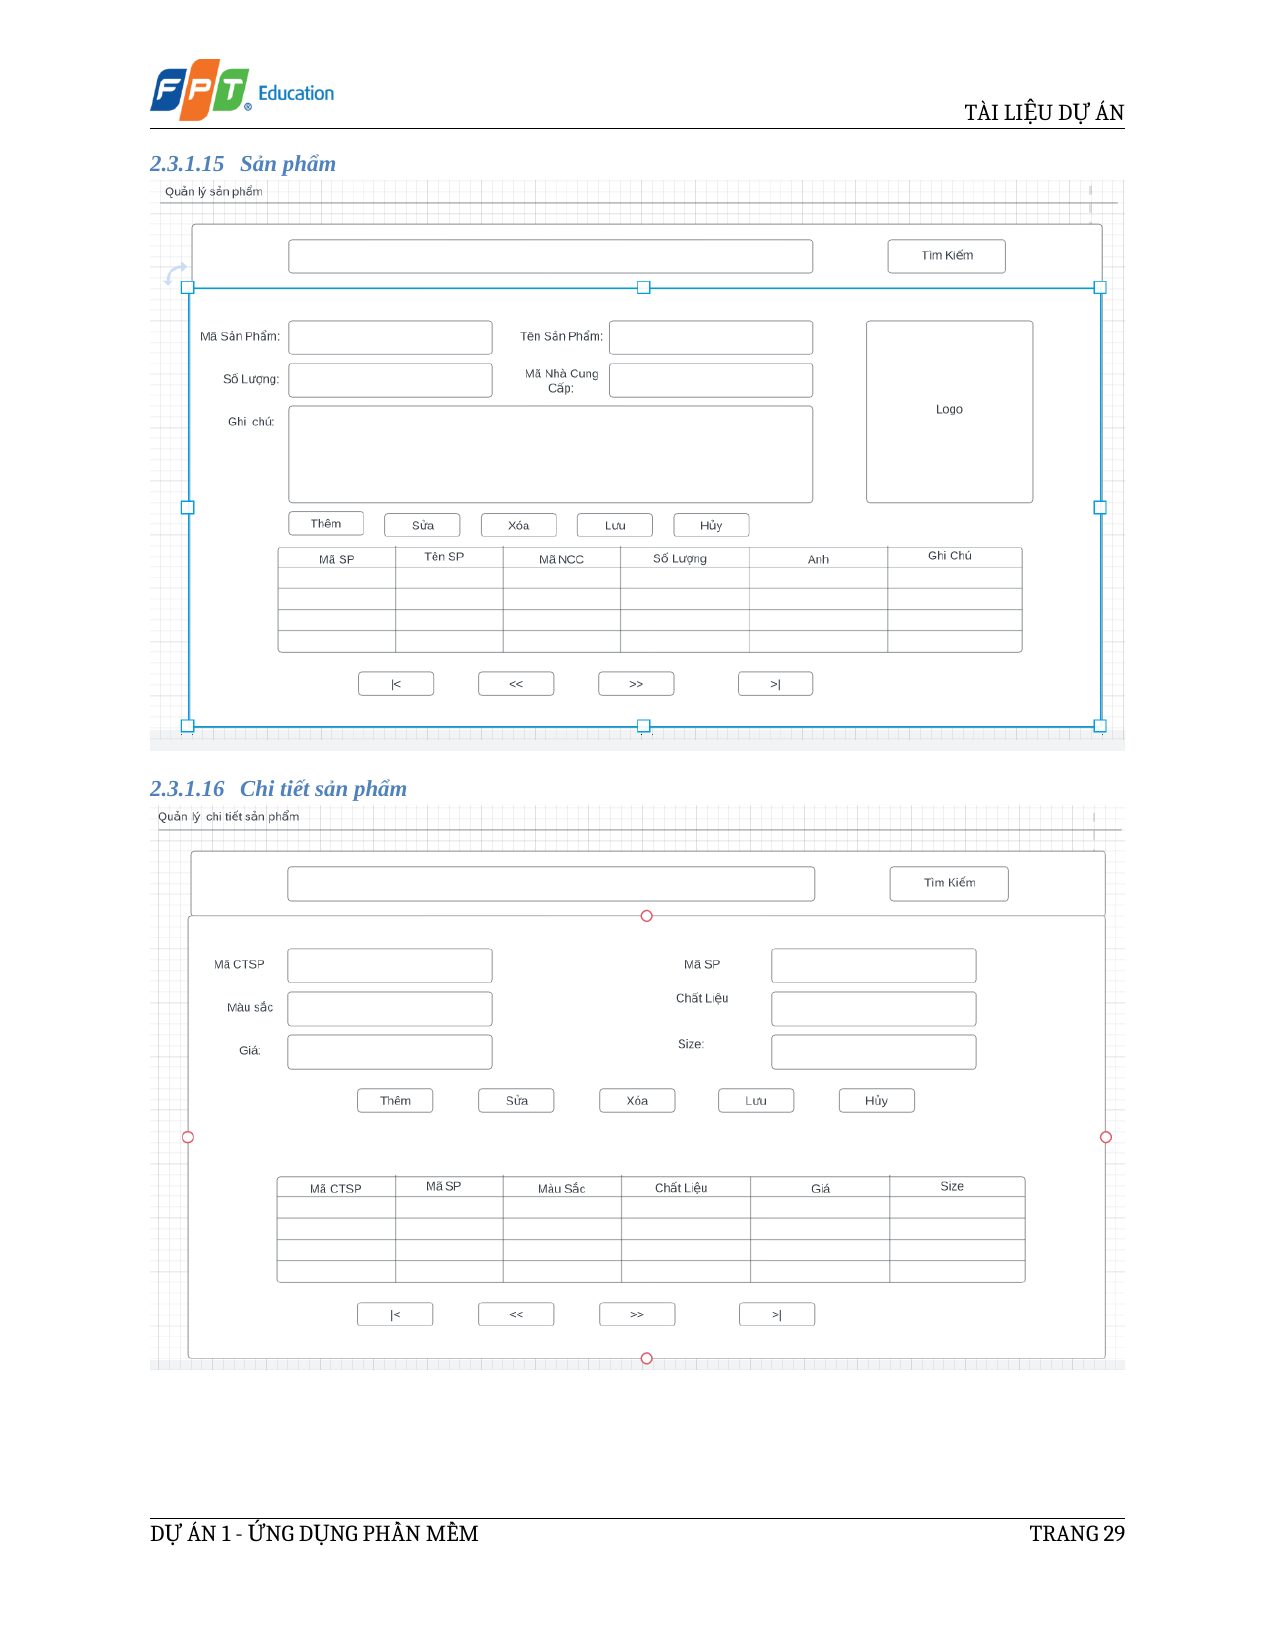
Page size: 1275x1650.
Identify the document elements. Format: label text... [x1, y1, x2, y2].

subtitle Chi tiết sản phẩm [150, 776, 1125, 802]
picture [150, 180, 1125, 751]
picture [150, 805, 1125, 1370]
subtitle Sản phẩm [150, 150, 1125, 176]
picture [150, 59, 336, 121]
